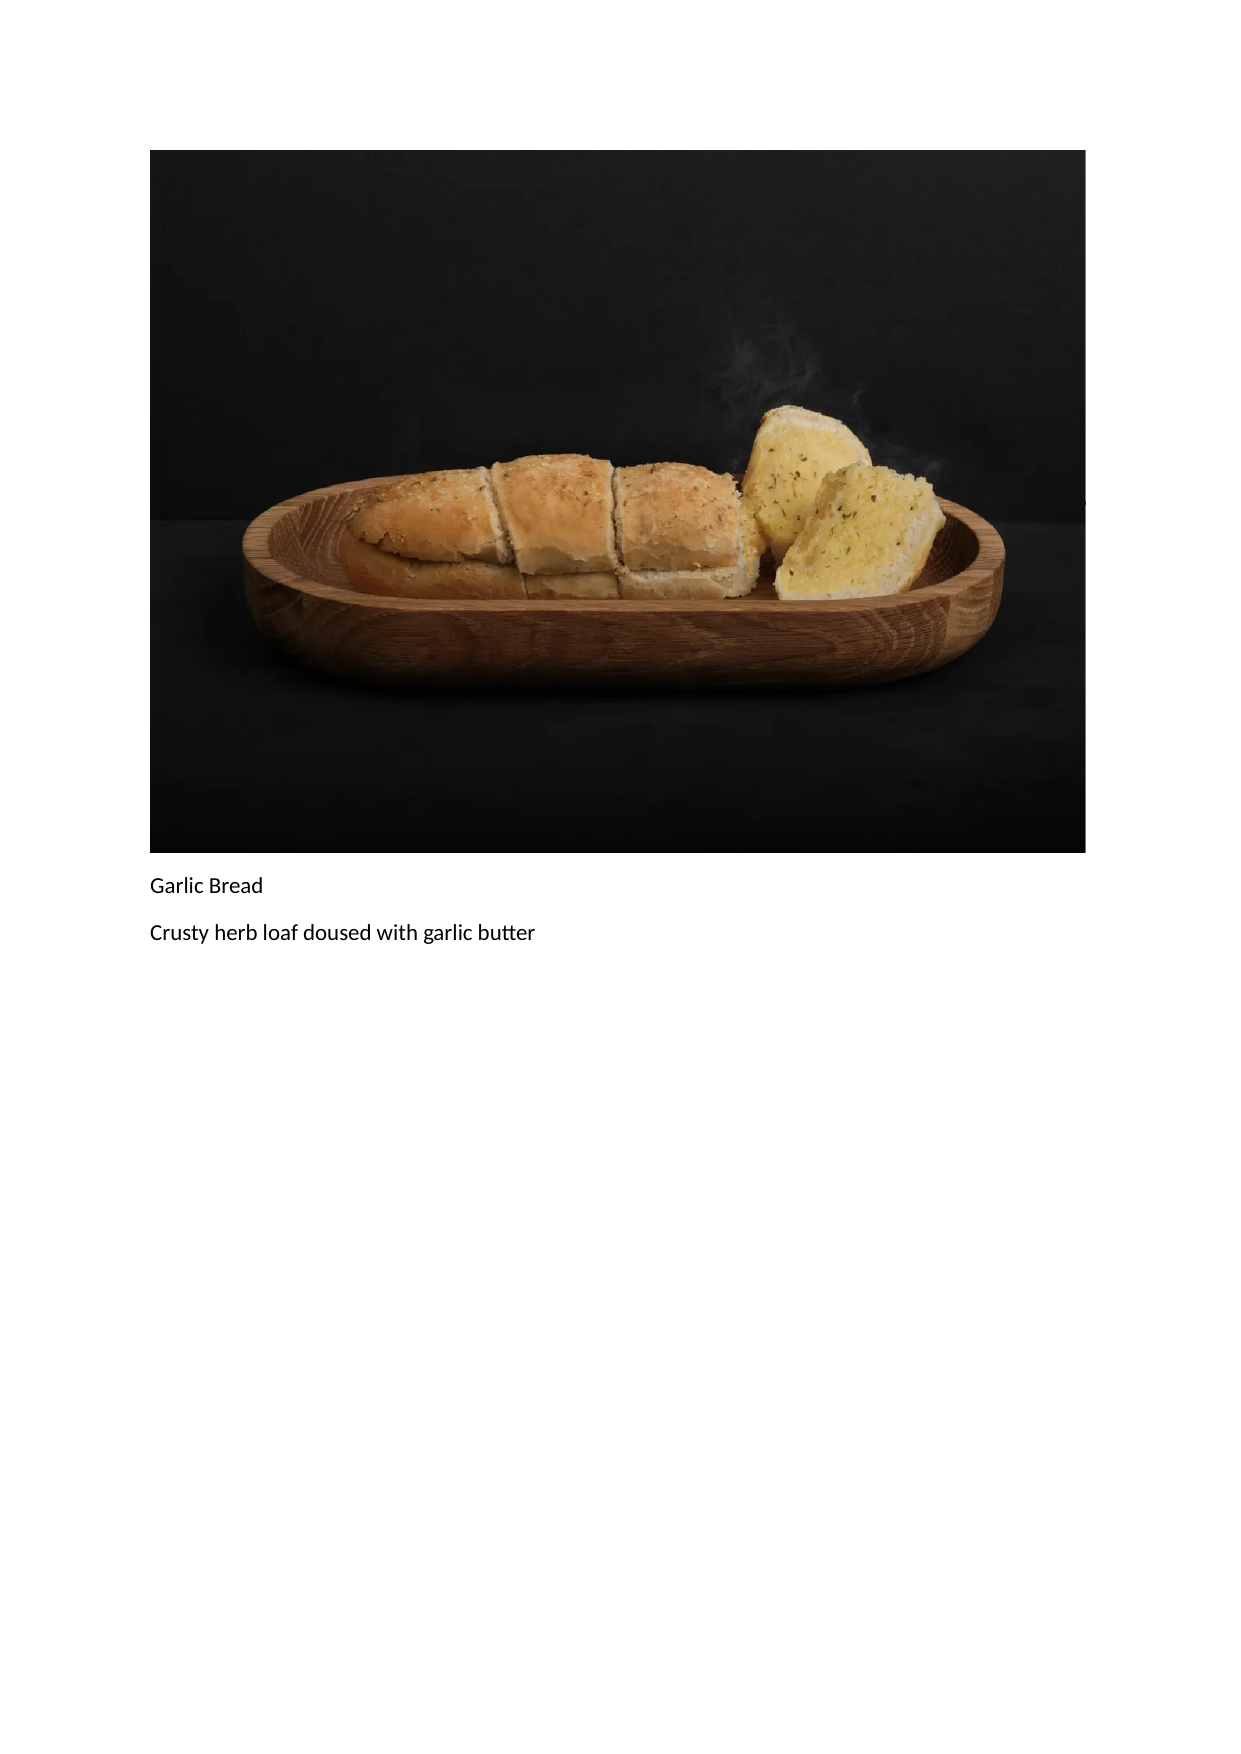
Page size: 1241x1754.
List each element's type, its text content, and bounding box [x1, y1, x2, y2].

text Crusty herb loaf doused with garlic butter [150, 918, 1090, 946]
text Garlic Bread [150, 871, 1090, 899]
picture [150, 150, 1086, 853]
